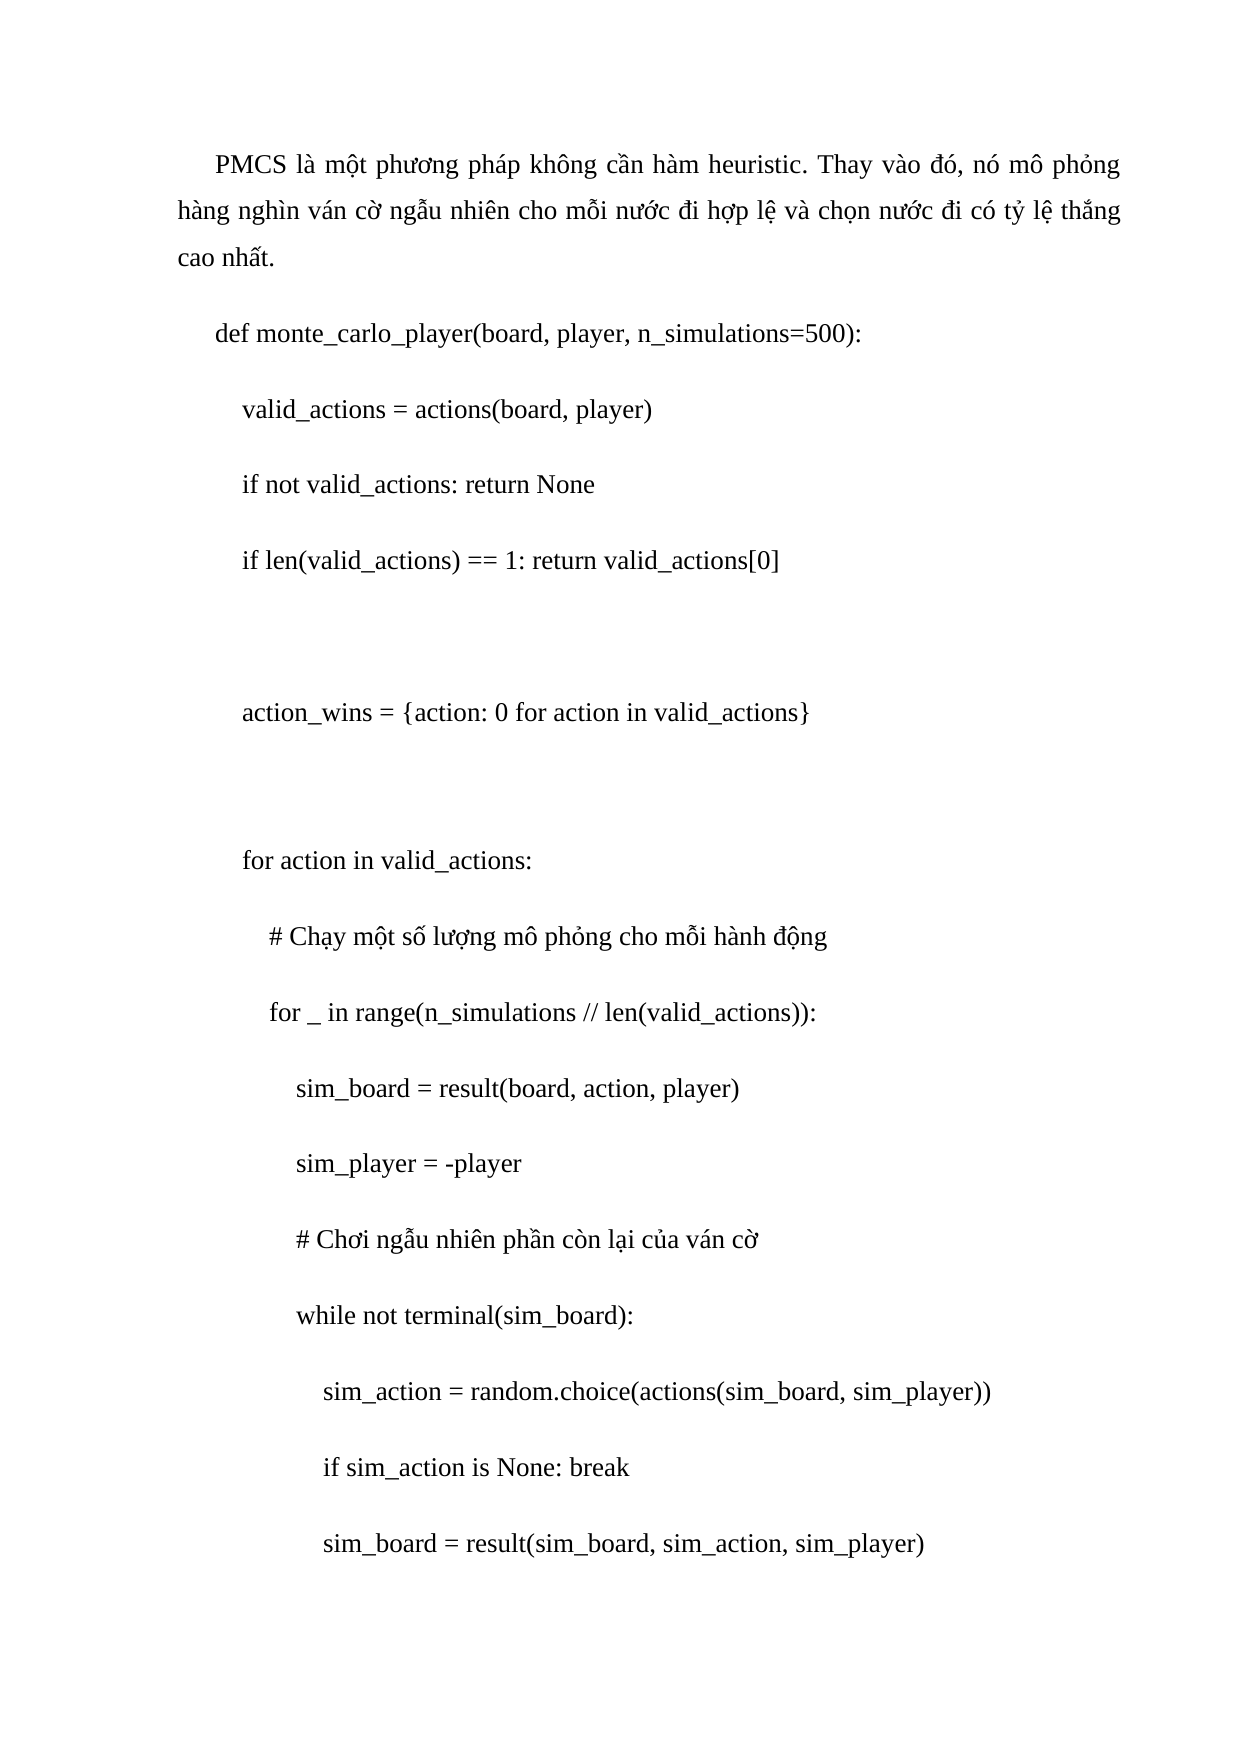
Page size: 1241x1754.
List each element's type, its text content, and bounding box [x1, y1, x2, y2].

text # Chơi ngẫu nhiên phần còn lại của ván cờ [177, 1223, 1122, 1254]
text PMCS là một phương pháp không cần hàm heuristic. Thay vào đó, nó mô phỏng hàng nghìn ván cờ ngẫu nhiên cho mỗi nước đi hợp lệ và chọn nước đi có tỷ lệ thắng cao nhất. [177, 148, 1122, 272]
text if not valid_actions: return None [177, 468, 1122, 500]
text for _ in range(n_simulations // len(valid_actions)): [177, 996, 1122, 1027]
text sim_board = result(sim_board, sim_action, sim_player) [177, 1527, 1122, 1558]
text while not terminal(sim_board): [177, 1299, 1122, 1330]
text if len(valid_actions) == 1: return valid_actions[0] [177, 544, 1122, 576]
text for action in valid_actions: [177, 844, 1122, 875]
text def monte_carlo_player(board, player, n_simulations=500): [177, 317, 1122, 348]
text sim_action = random.choice(actions(sim_board, sim_player)) [177, 1375, 1122, 1406]
text # Chạy một số lượng mô phỏng cho mỗi hành động [177, 920, 1122, 951]
text sim_player = -player [177, 1147, 1122, 1179]
text action_wins = {action: 0 for action in valid_actions} [177, 696, 1122, 727]
text sim_board = result(board, action, player) [177, 1072, 1122, 1103]
text valid_actions = actions(board, player) [177, 393, 1122, 424]
text if sim_action is None: break [177, 1451, 1122, 1482]
